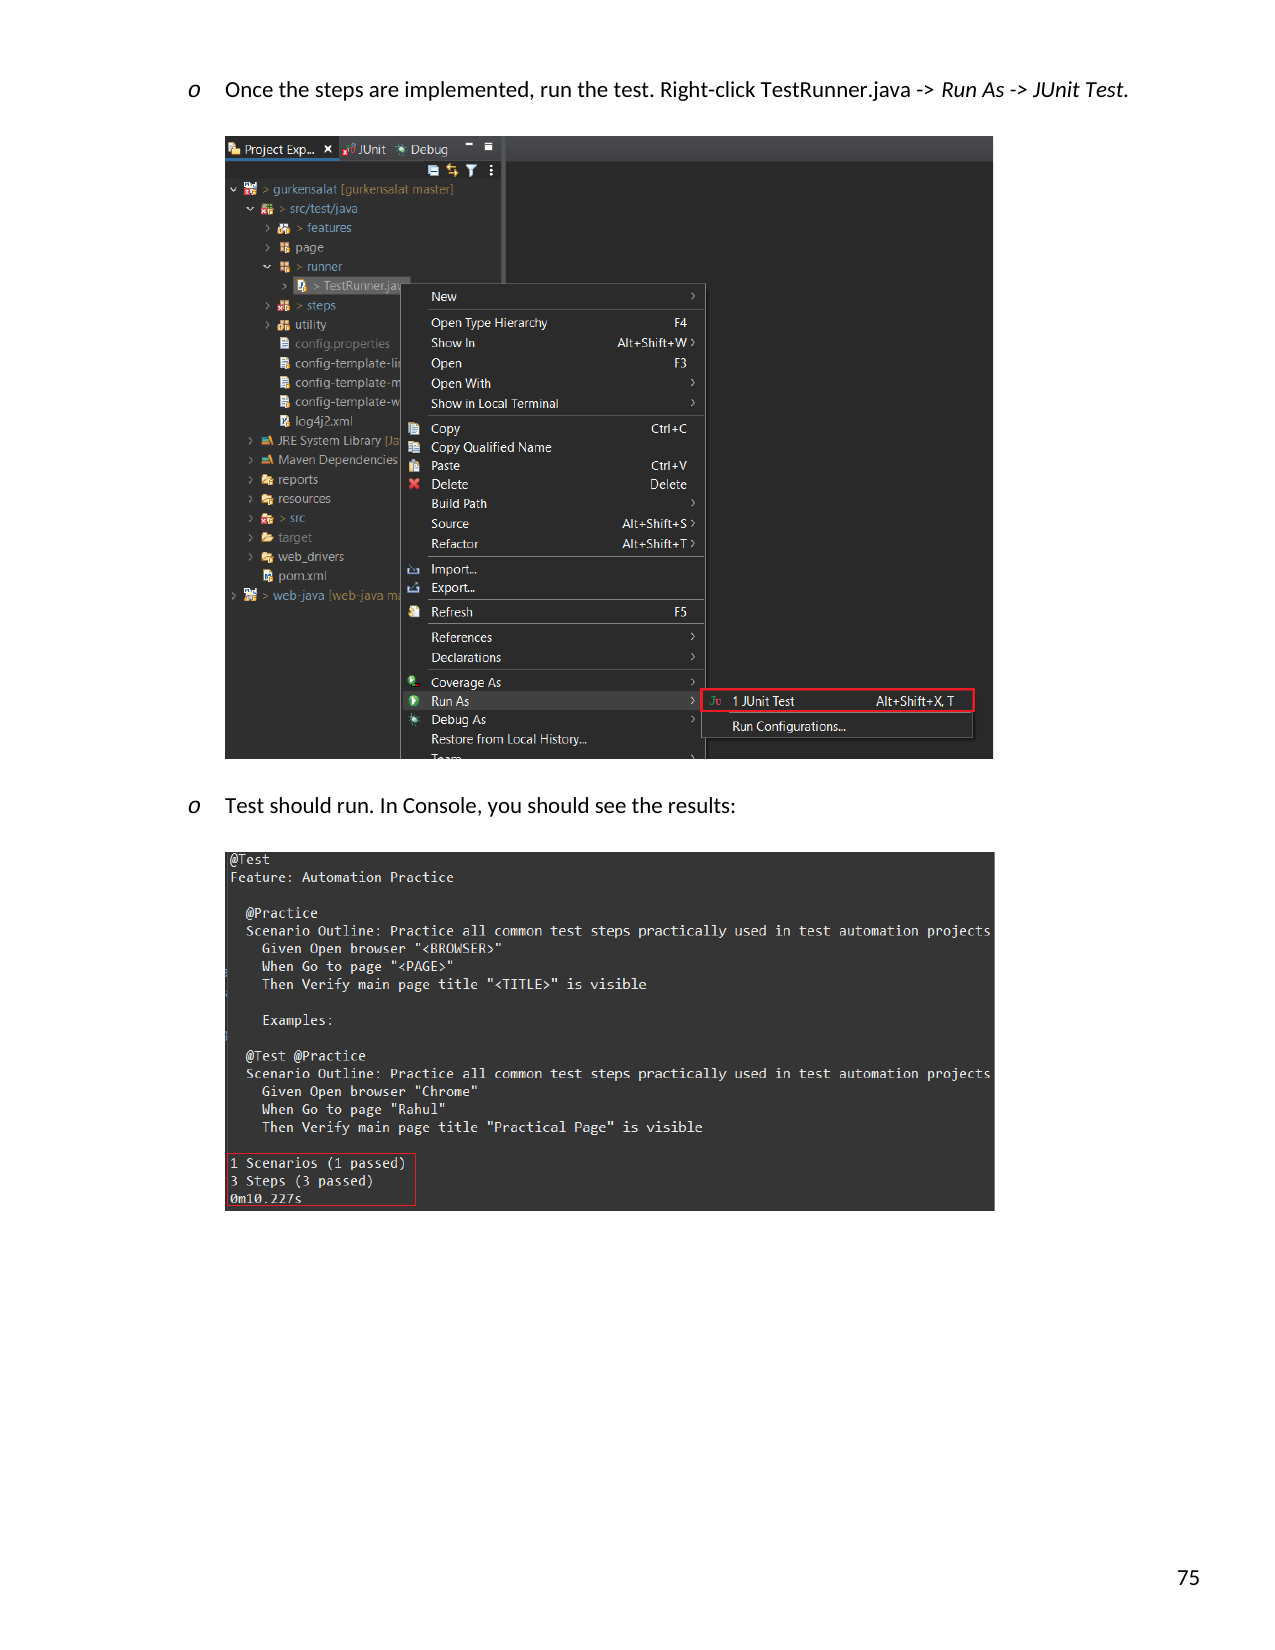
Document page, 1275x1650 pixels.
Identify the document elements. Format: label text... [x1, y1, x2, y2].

picture [225, 136, 994, 759]
list Test should run. In Console, you should see the results: [187, 791, 1200, 821]
list Once the steps are implemented, run the test. Right-click TestRunner.java -> Run As -> JUnit Test. [187, 75, 1200, 104]
picture [225, 852, 995, 1211]
